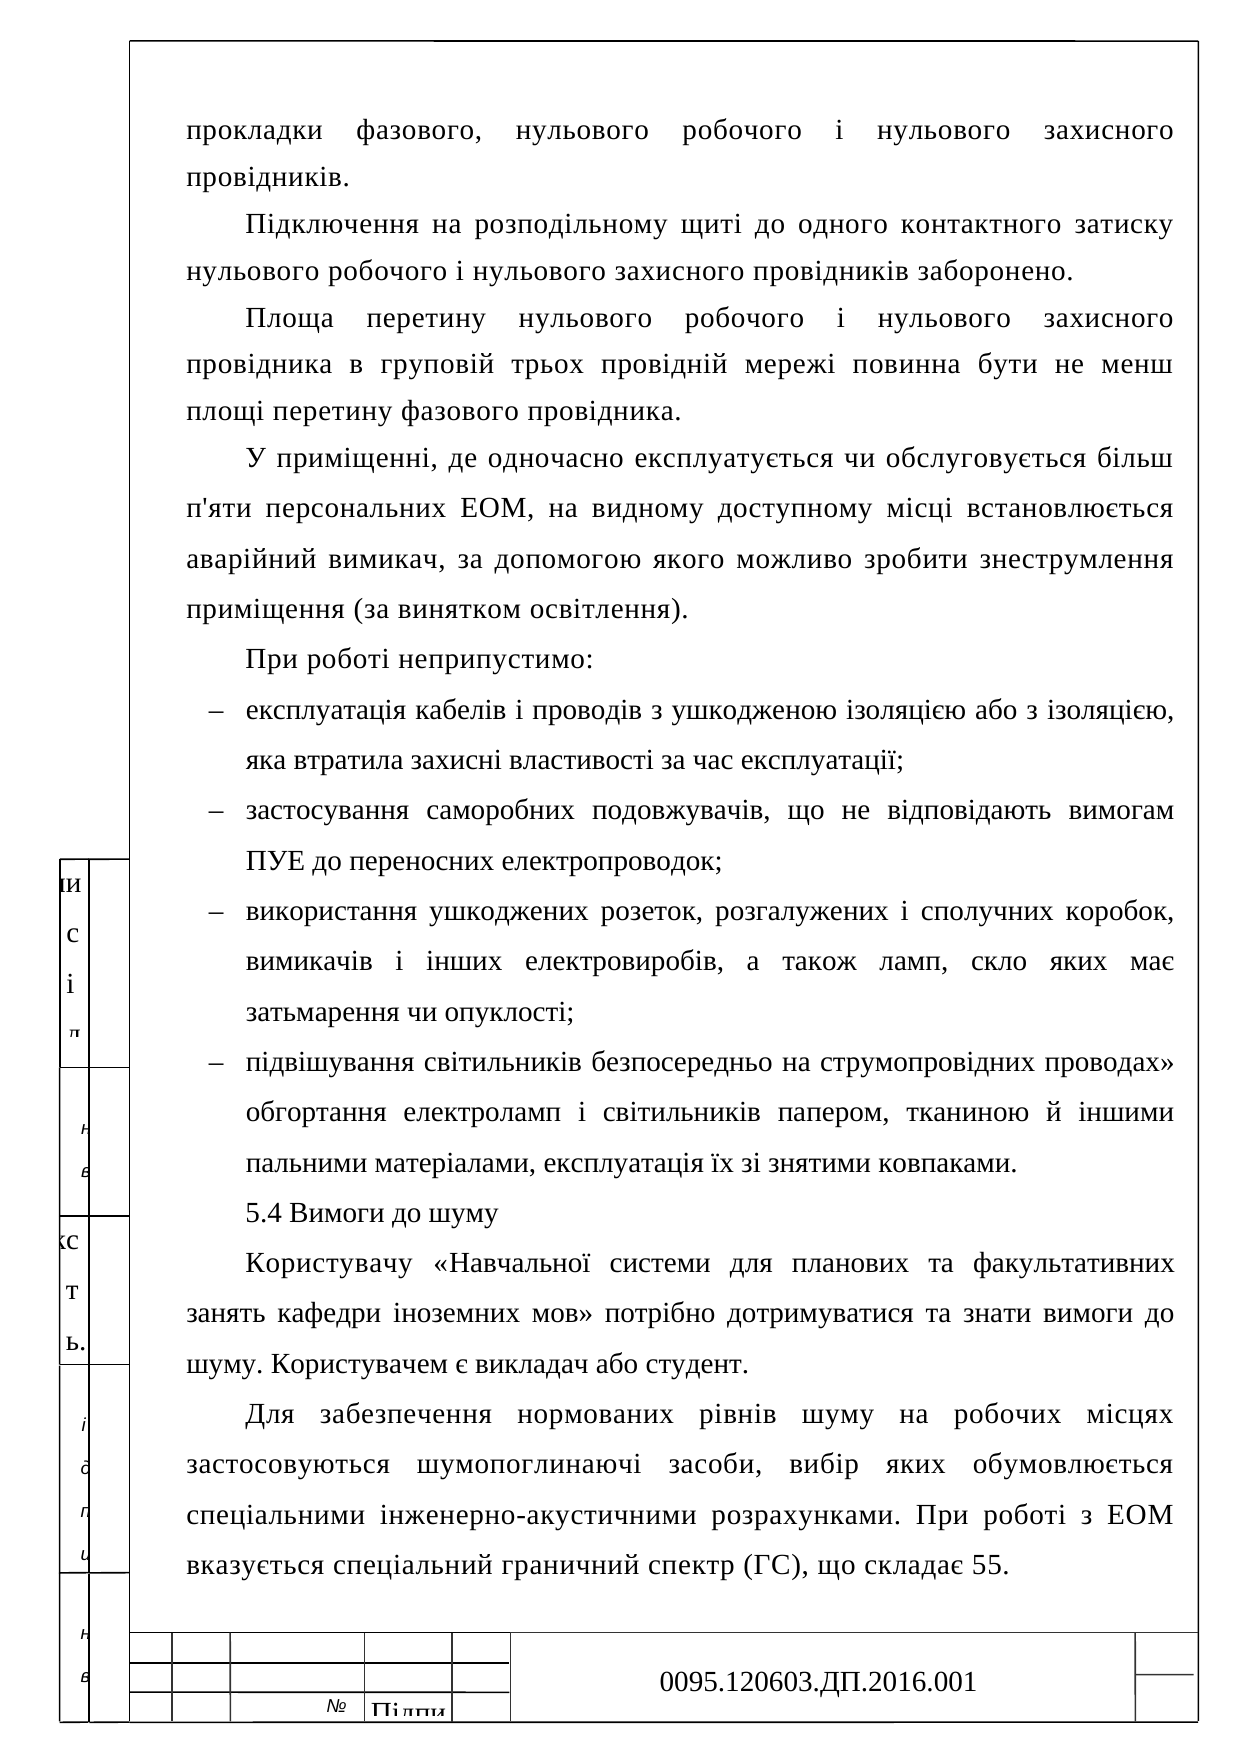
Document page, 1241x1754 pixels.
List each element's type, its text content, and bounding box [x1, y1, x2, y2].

text У приміщенні, де одночасно експлуатується чи обслуговується більш п'яти персональних ЕОМ, на видному доступному місці встановлюється аварійний вимикач, за допомогою якого можливо зробити знеструмлення приміщення (за винятком освітлення). [186, 440, 1175, 625]
text Користувачу «Навчальної системи для планових та факультативних занять кафедри іноземних мов» потрібно дотримуватися та знати вимоги до шуму. Користувачем є викладач або студент. [186, 1245, 1175, 1379]
text застосування саморобних подовжувачів, що не відповідають вимогам ПУЕ до переносних електропроводок; [208, 792, 1175, 876]
text Підключення на розподільному щиті до одного контактного затиску нульового робочого і нульового захисного провідників заборонено. [186, 206, 1175, 286]
text експлуатація кабелів і проводів з ушкодженою ізоляцією або з ізоляцією, яка втратила захисні властивості за час експлуатації; [208, 692, 1175, 776]
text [186, 112, 1175, 193]
text При роботі неприпустимо: [186, 642, 1175, 675]
subtitle Вимоги до шуму [186, 1195, 1175, 1228]
text Площа перетину нульового робочого і нульового захисного провідника в груповій трьох провідній мережі повинна бути не менш площі перетину фазового провідника. [186, 300, 1175, 427]
text використання ушкоджених розеток, розгалужених і сполучних коробок, вимикачів і інших електровиробів, а також ламп, скло яких має затьмарення чи опуклості; [208, 893, 1175, 1027]
text підвішування світильників безпосередньо на струмопровідних проводах» обгортання електроламп і світильників папером, тканиною й іншими пальними матеріалами, експлуатація їх зі знятими ковпаками. [208, 1044, 1175, 1178]
text Для забезпечення нормованих рівнів шуму на робочих місцях застосовуються шумопоглинаючі засоби, вибір яких обумовлюється спеціальними інженерно-акустичними розрахунками. При роботі з ЕОМ вказується спеціальний граничний спектр (ГС), що складає 55. [186, 1396, 1175, 1581]
